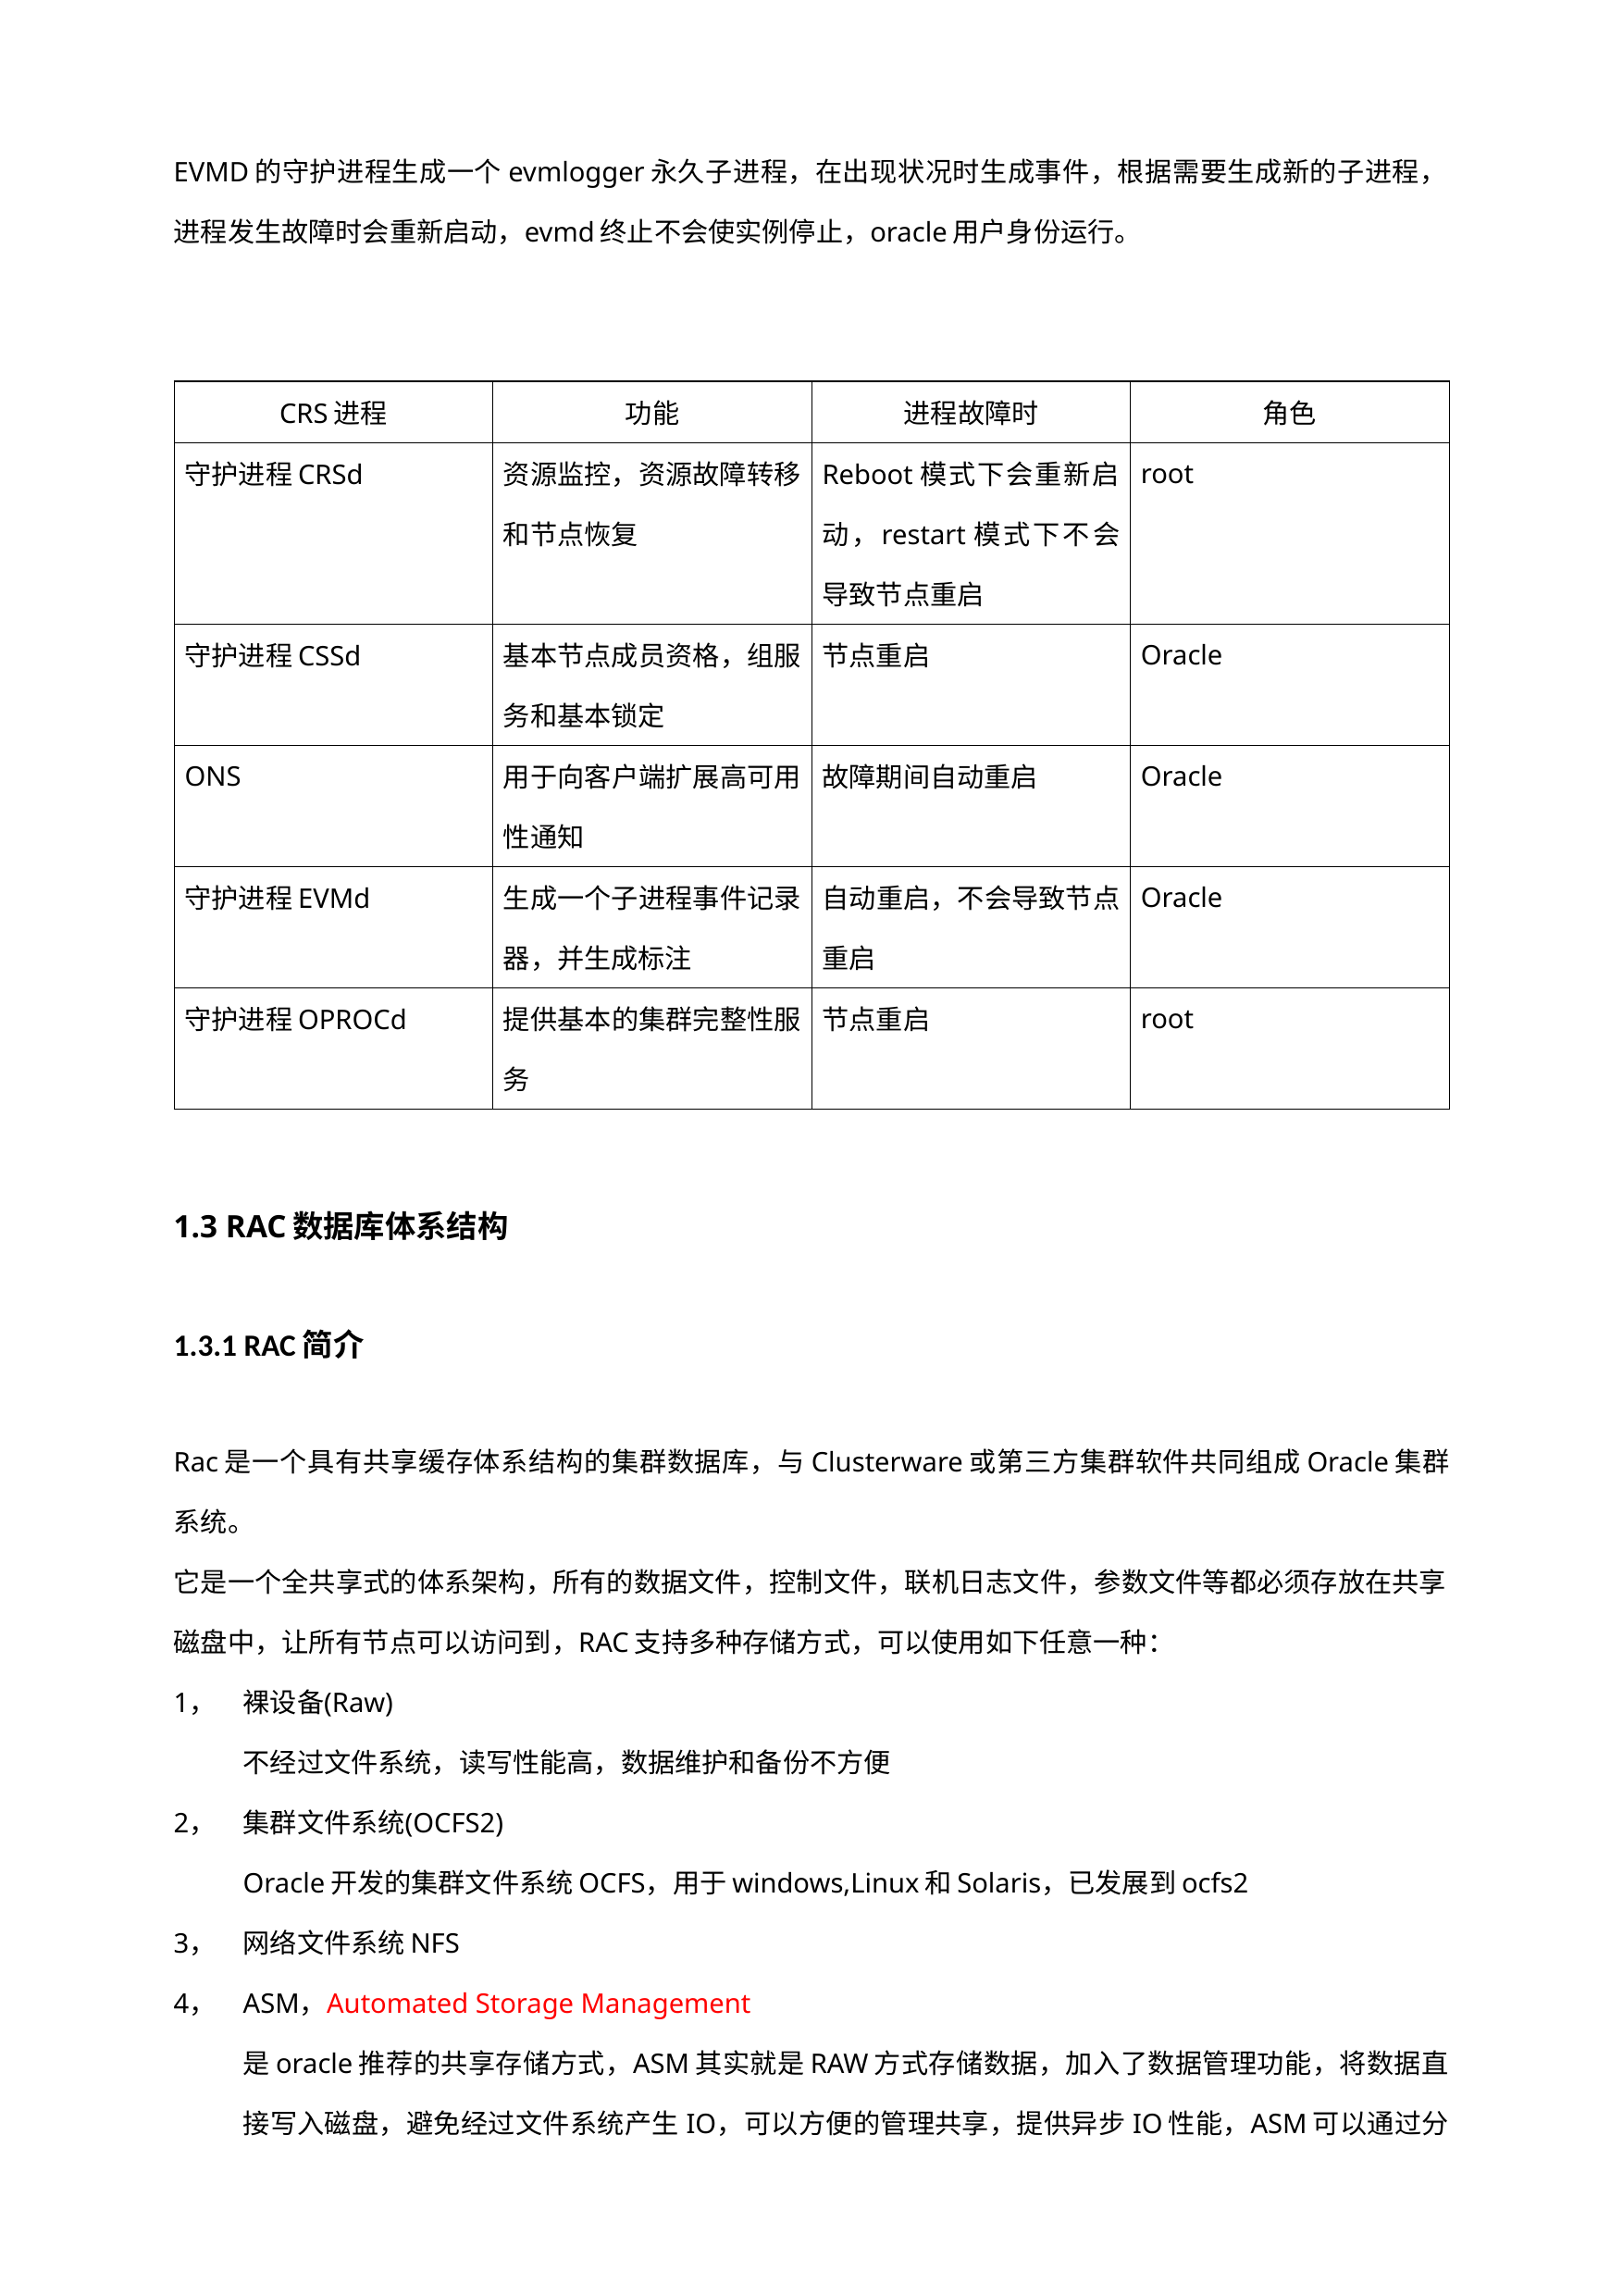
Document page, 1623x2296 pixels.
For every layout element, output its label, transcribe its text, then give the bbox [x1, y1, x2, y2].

table_cell 守护进程EVMd [175, 867, 492, 987]
table_cell 守护进程CRSd [175, 443, 492, 623]
table_cell ONS [175, 746, 492, 866]
table_cell Oracle [1131, 625, 1449, 744]
table_header 功能 [493, 382, 812, 441]
table_header 角色 [1131, 382, 1449, 441]
text EVMD的守护进程生成一个evmlogger永久子进程，在出现状况时生成事件，根据需要生成新的子进程，进程发生故障时会重新启动，evmd终止不会使实例停止，oracle用户身份运行。 [173, 140, 1449, 260]
table_cell 生成一个子进程事件记录器，并生成标注 [493, 867, 812, 987]
text 它是一个全共享式的体系架构，所有的数据文件，控制文件，联机日志文件，参数文件等都必须存放在共享磁盘中，让所有节点可以访问到，RAC支持多种存储方式，可以使用如下任意一种： [173, 1550, 1449, 1670]
table_cell root [1131, 443, 1449, 623]
table_cell root [1131, 988, 1449, 1109]
table_cell 用于向客户端扩展高可用性通知 [493, 746, 812, 866]
table_header CRS进程 [175, 382, 492, 441]
table_cell 节点重启 [812, 988, 1130, 1109]
list 不经过文件系统，读写性能高，数据维护和备份不方便 [242, 1731, 1449, 1791]
subtitle 1.3.1 RAC简介 [173, 1312, 1449, 1372]
table_cell 自动重启，不会导致节点重启 [812, 867, 1130, 987]
list 集群文件系统(OCFS2) [173, 1791, 1449, 1851]
table_cell 节点重启 [812, 625, 1130, 744]
table_cell 守护进程OPROCd [175, 988, 492, 1109]
text Rac是一个具有共享缓存体系结构的集群数据库，与Clusterware或第三方集群软件共同组成Oracle集群系统。 [173, 1430, 1449, 1550]
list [242, 2031, 1449, 2152]
table_cell 基本节点成员资格，组服务和基本锁定 [493, 625, 812, 744]
table_cell Oracle [1131, 867, 1449, 987]
subtitle 1.3 RAC数据库体系结构 [173, 1195, 1449, 1255]
table_cell 提供基本的集群完整性服务 [493, 988, 812, 1109]
list 裸设备(Raw) [173, 1670, 1449, 1731]
list 网络文件系统NFS [173, 1911, 1449, 1971]
table_cell Reboot模式下会重新启动，restart模式下不会导致节点重启 [812, 443, 1130, 623]
table_cell 资源监控，资源故障转移和节点恢复 [493, 443, 812, 623]
table_cell 故障期间自动重启 [812, 746, 1130, 866]
table_cell Oracle [1131, 746, 1449, 866]
table_header 进程故障时 [812, 382, 1130, 441]
table_cell 守护进程CSSd [175, 625, 492, 744]
list Oracle开发的集群文件系统OCFS，用于windows,Linux和Solaris，已发展到ocfs2 [242, 1851, 1449, 1911]
list ASM，Automated Storage Management [173, 1971, 1449, 2031]
